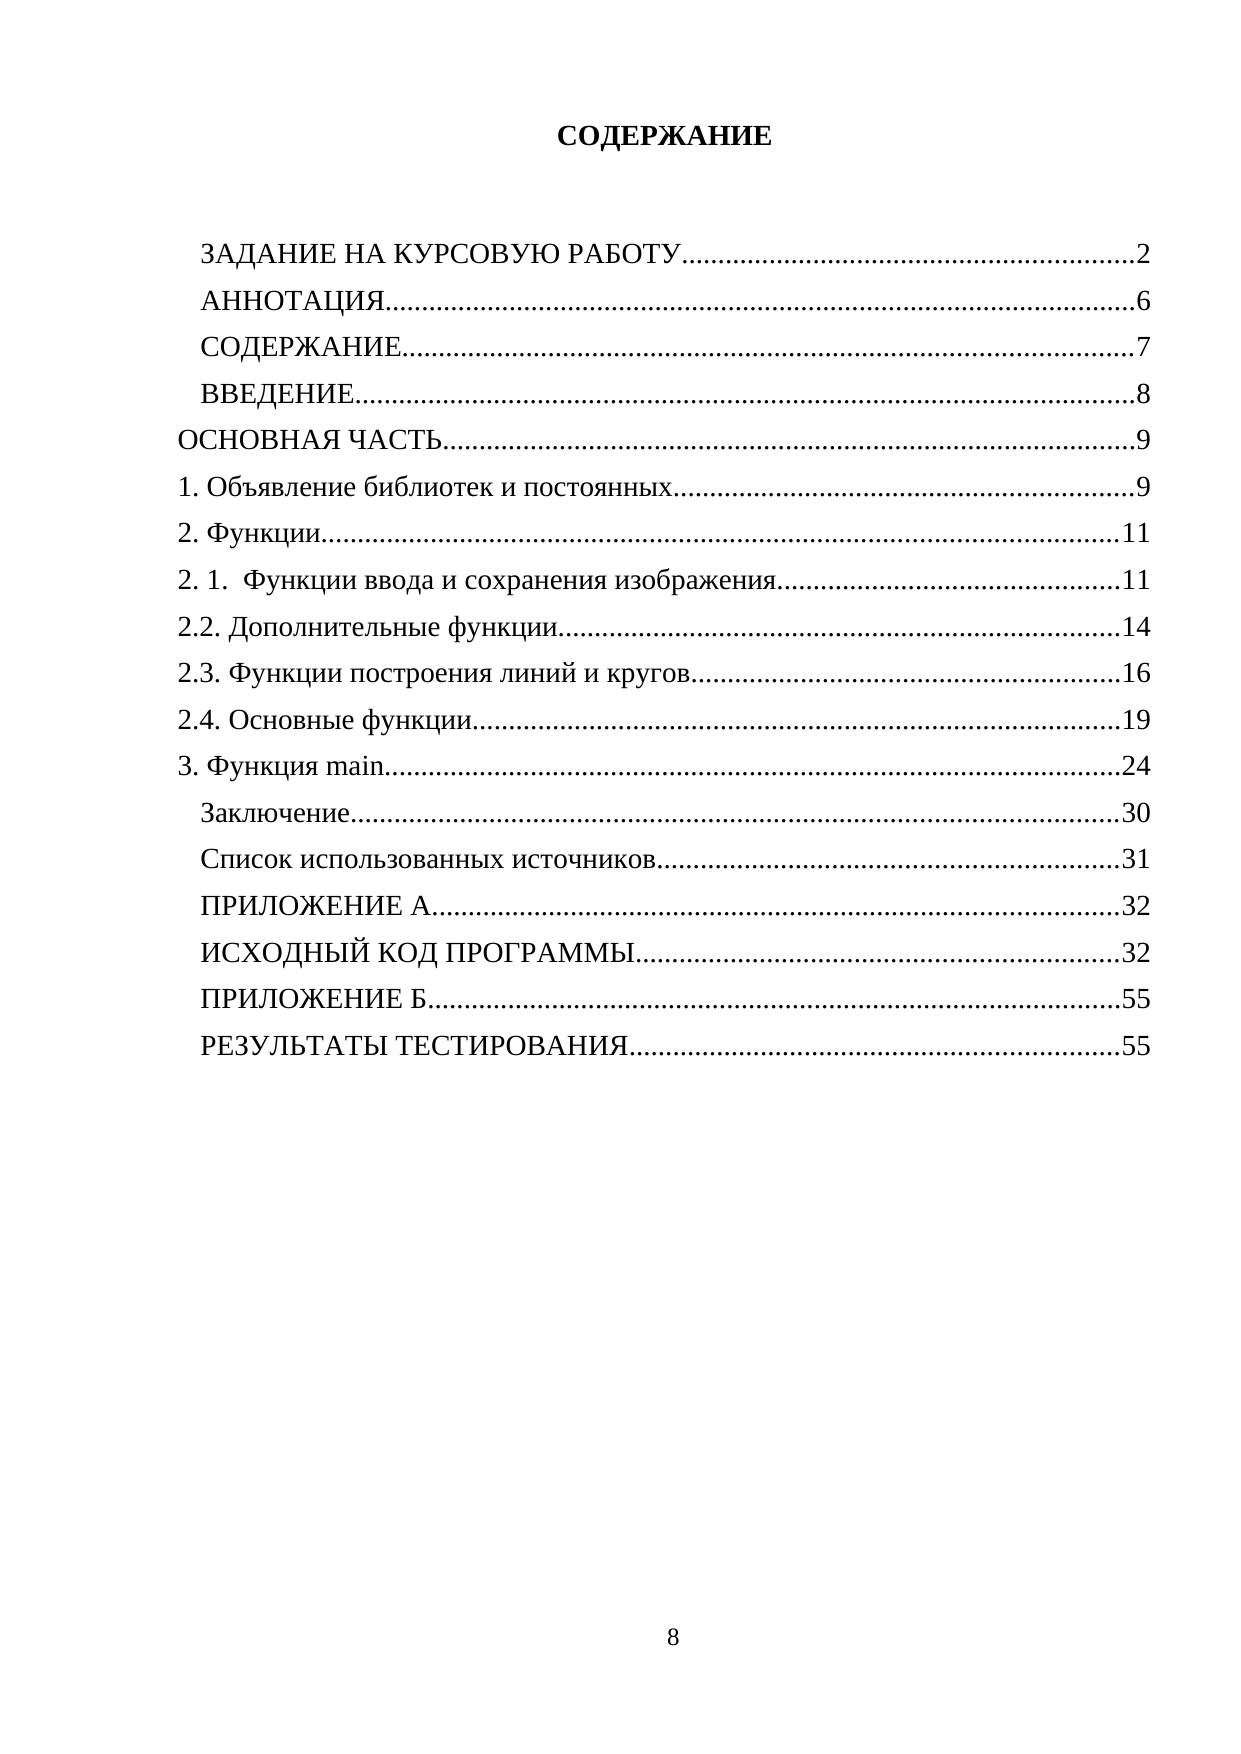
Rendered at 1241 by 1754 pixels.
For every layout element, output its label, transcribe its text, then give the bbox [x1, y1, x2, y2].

subtitle СОДЕРЖАНИЕ [177, 118, 1152, 152]
